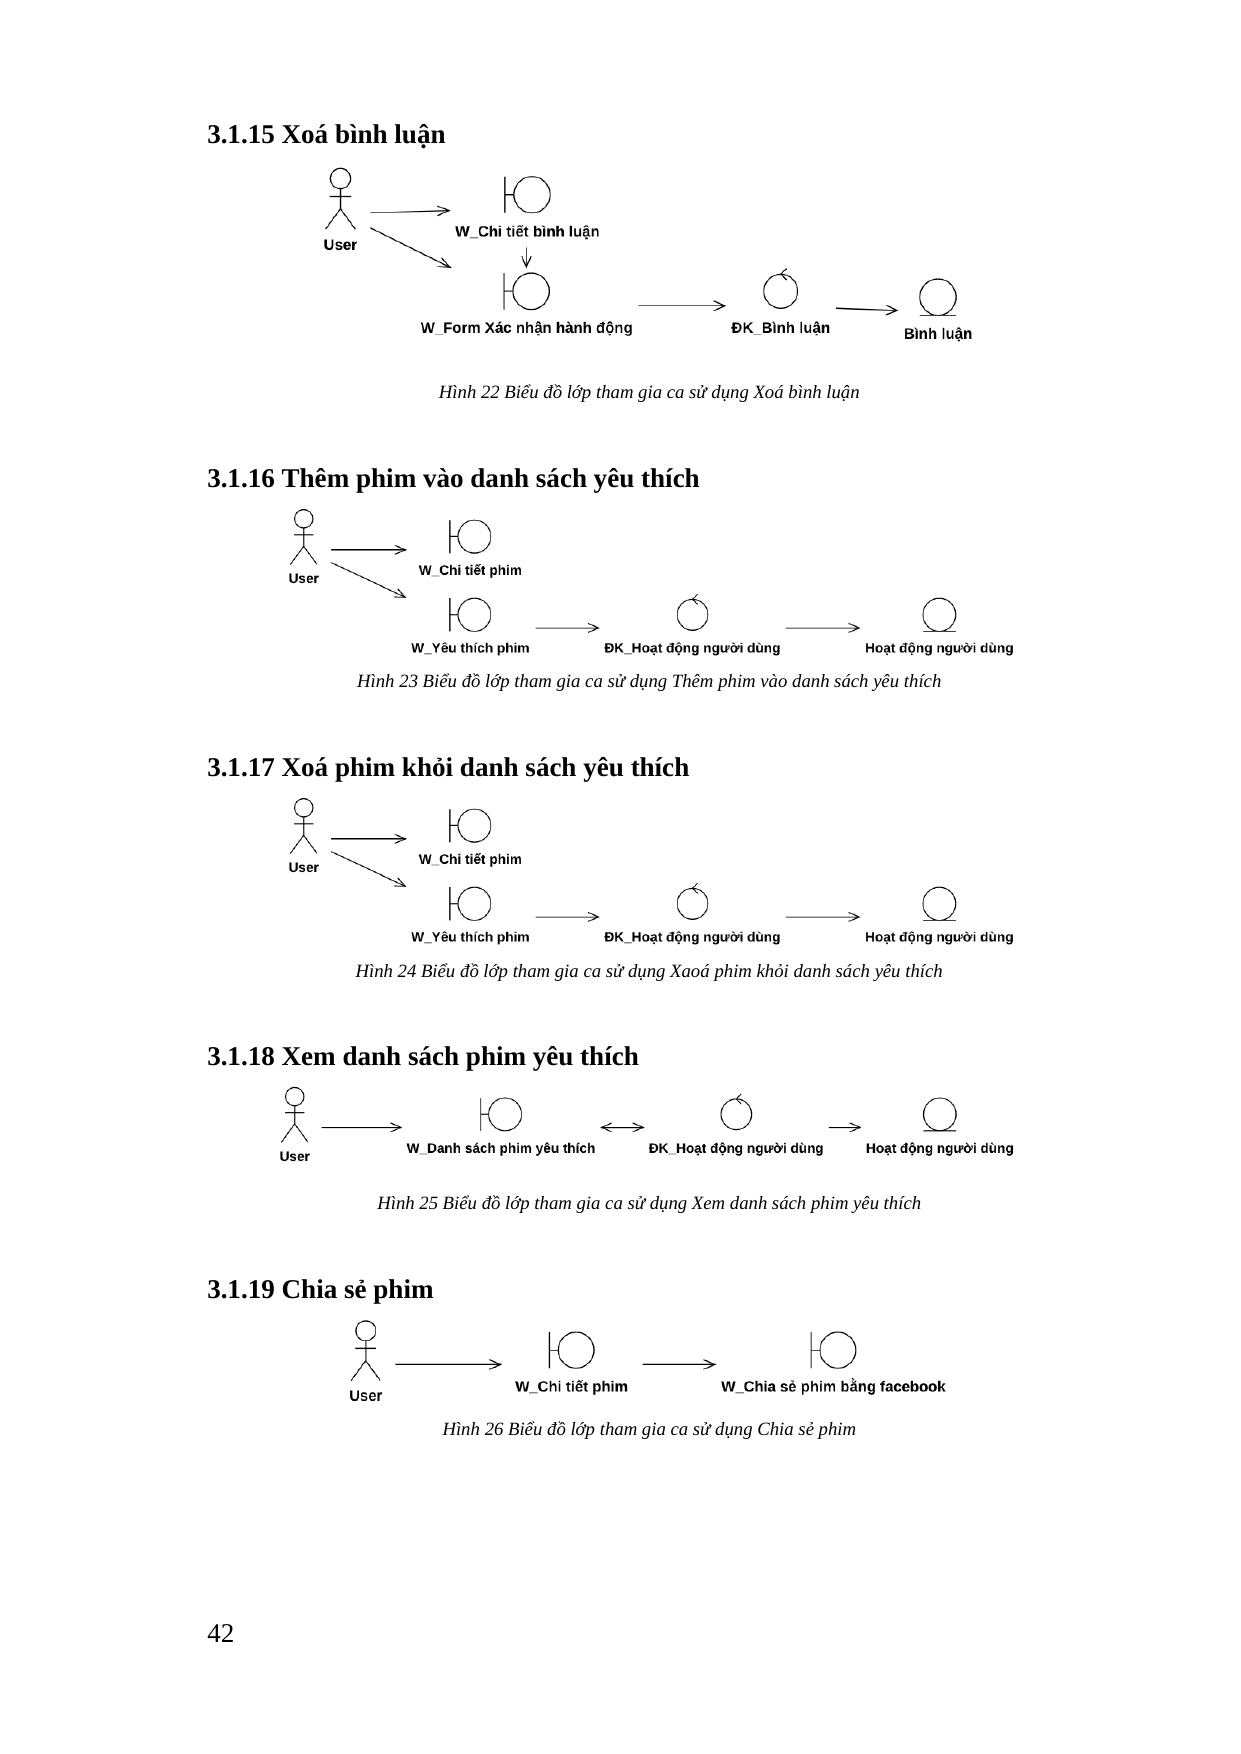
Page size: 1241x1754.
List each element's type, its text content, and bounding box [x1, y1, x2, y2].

picture [280, 502, 1020, 668]
subtitle 3.1.15 Xoá bình luận [207, 118, 1093, 150]
subtitle 3.1.18 Xem danh sách phim yêu thích [207, 1040, 1093, 1071]
picture [344, 1313, 956, 1415]
picture [280, 791, 1020, 957]
picture [314, 158, 986, 379]
text Hình 24 Biểu đồ lớp tham gia ca sử dụng Xaoá phim khỏi danh sách yêu thích [207, 959, 1093, 981]
text Hình 22 Biểu đồ lớp tham gia ca sử dụng Xoá bình luận [207, 381, 1093, 403]
subtitle 3.1.16 Thêm phim vào danh sách yêu thích [207, 462, 1093, 493]
text Hình 26 Biểu đồ lớp tham gia ca sử dụng Chia sẻ phim [207, 1418, 1093, 1439]
text Hình 25 Biểu đồ lớp tham gia ca sử dụng Xem danh sách phim yêu thích [207, 1192, 1093, 1214]
text Hình 23 Biểu đồ lớp tham gia ca sử dụng Thêm phim vào danh sách yêu thích [207, 670, 1093, 692]
picture [276, 1080, 1025, 1190]
subtitle 3.1.19 Chia sẻ phim [207, 1273, 1093, 1304]
subtitle 3.1.17 Xoá phim khỏi danh sách yêu thích [207, 751, 1093, 782]
